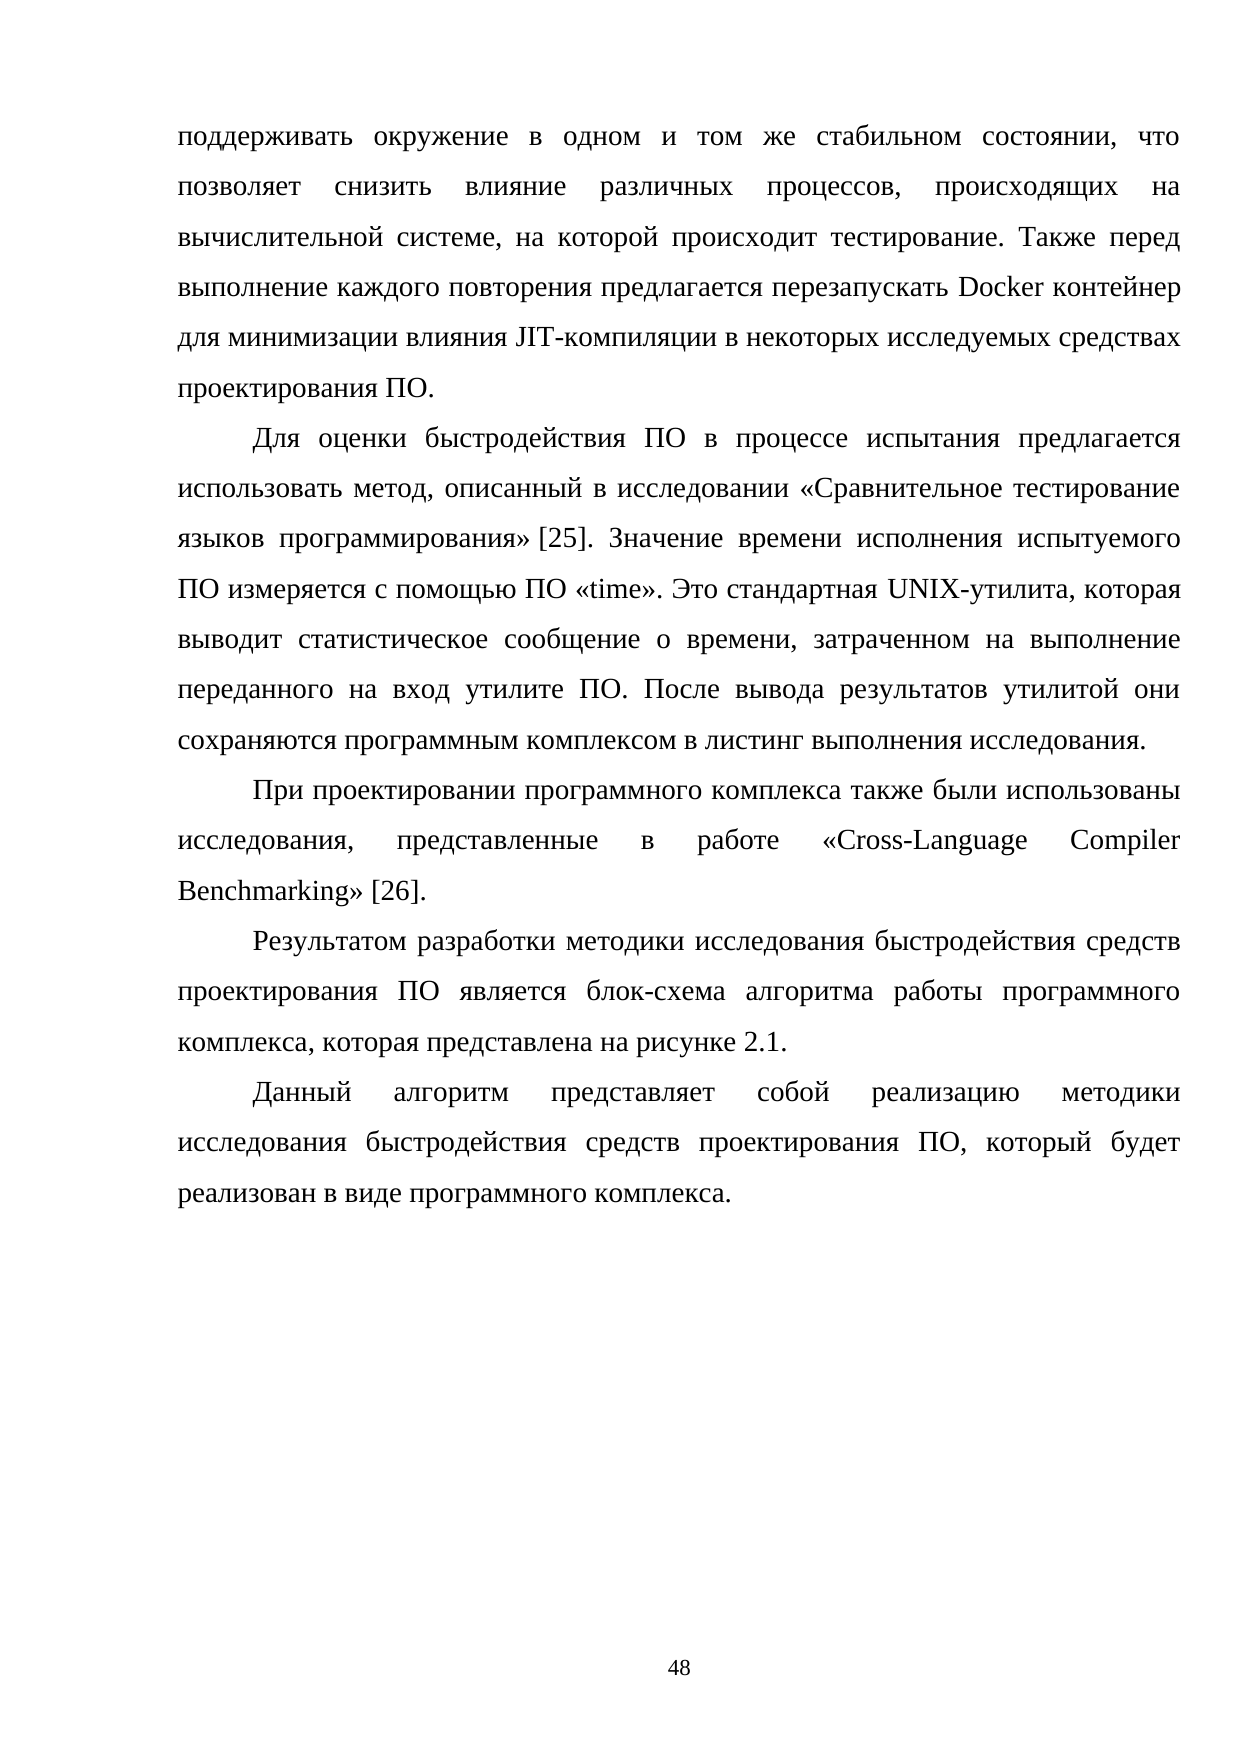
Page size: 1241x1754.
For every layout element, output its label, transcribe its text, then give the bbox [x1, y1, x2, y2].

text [177, 118, 1181, 403]
text При проектировании программного комплекса также были использованы исследования, представленные в работе «Cross-Language Compiler Benchmarking» [26]. [177, 772, 1181, 906]
text Для оценки быстродействия ПО в процессе испытания предлагается использовать метод, описанный в исследовании «Сравнительное тестирование языков программирования» [25]. Значение времени исполнения испытуемого ПО измеряется с помощью ПО «time». Это стандартная UNIX-утилита, которая выводит статистическое сообщение о времени, затраченном на выполнение переданного на вход утилите ПО. После вывода результатов утилитой они сохраняются программным комплексом в листинг выполнения исследования. [177, 420, 1181, 755]
text Данный алгоритм представляет собой реализацию методики исследования быстродействия средств проектирования ПО, который будет реализован в виде программного комплекса. [177, 1074, 1181, 1208]
text Результатом разработки методики исследования быстродействия средств проектирования ПО является блок-схема алгоритма работы программного комплекса, которая представлена на рисунке 2.1. [177, 923, 1181, 1057]
